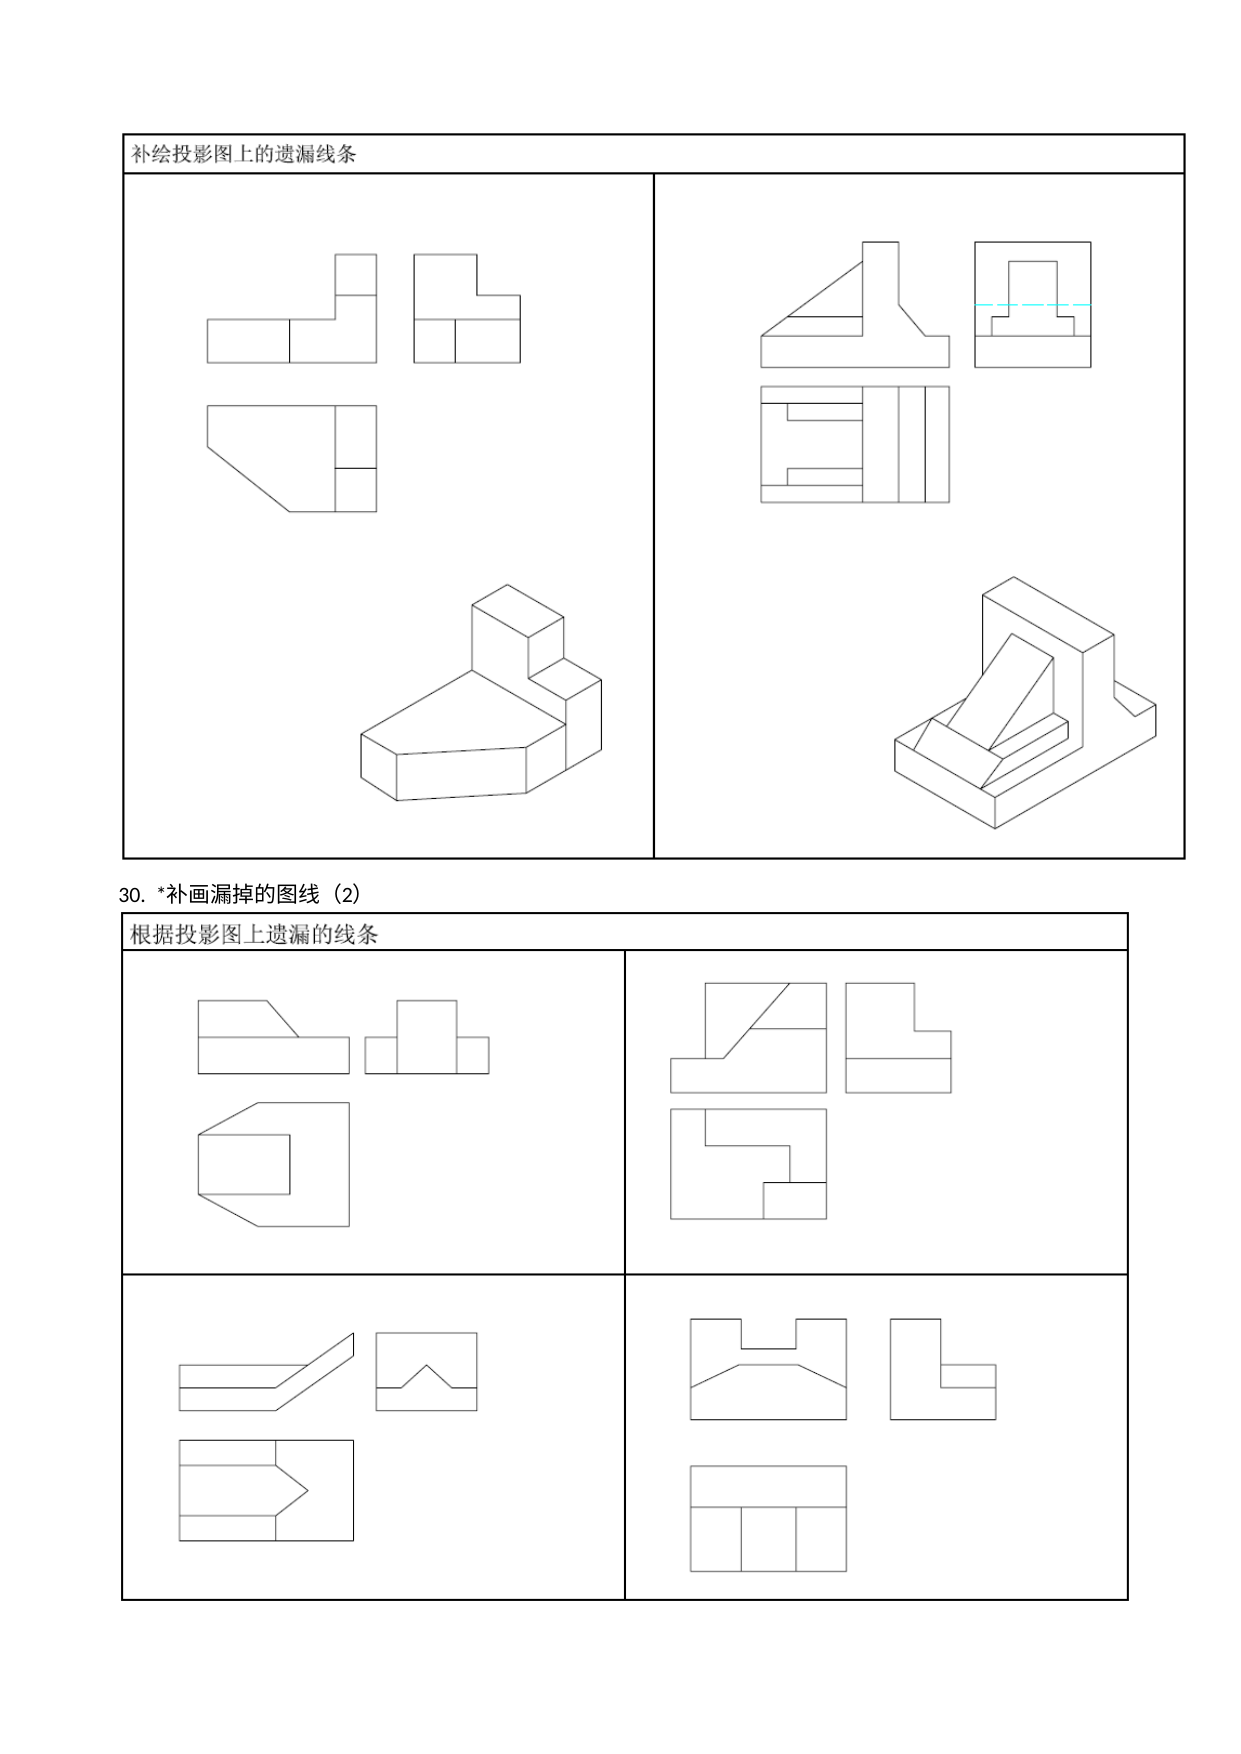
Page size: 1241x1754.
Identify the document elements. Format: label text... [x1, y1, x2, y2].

list *补画漏掉的图线（2） [118, 877, 1122, 909]
picture [118, 129, 1189, 864]
picture [118, 909, 1132, 1603]
